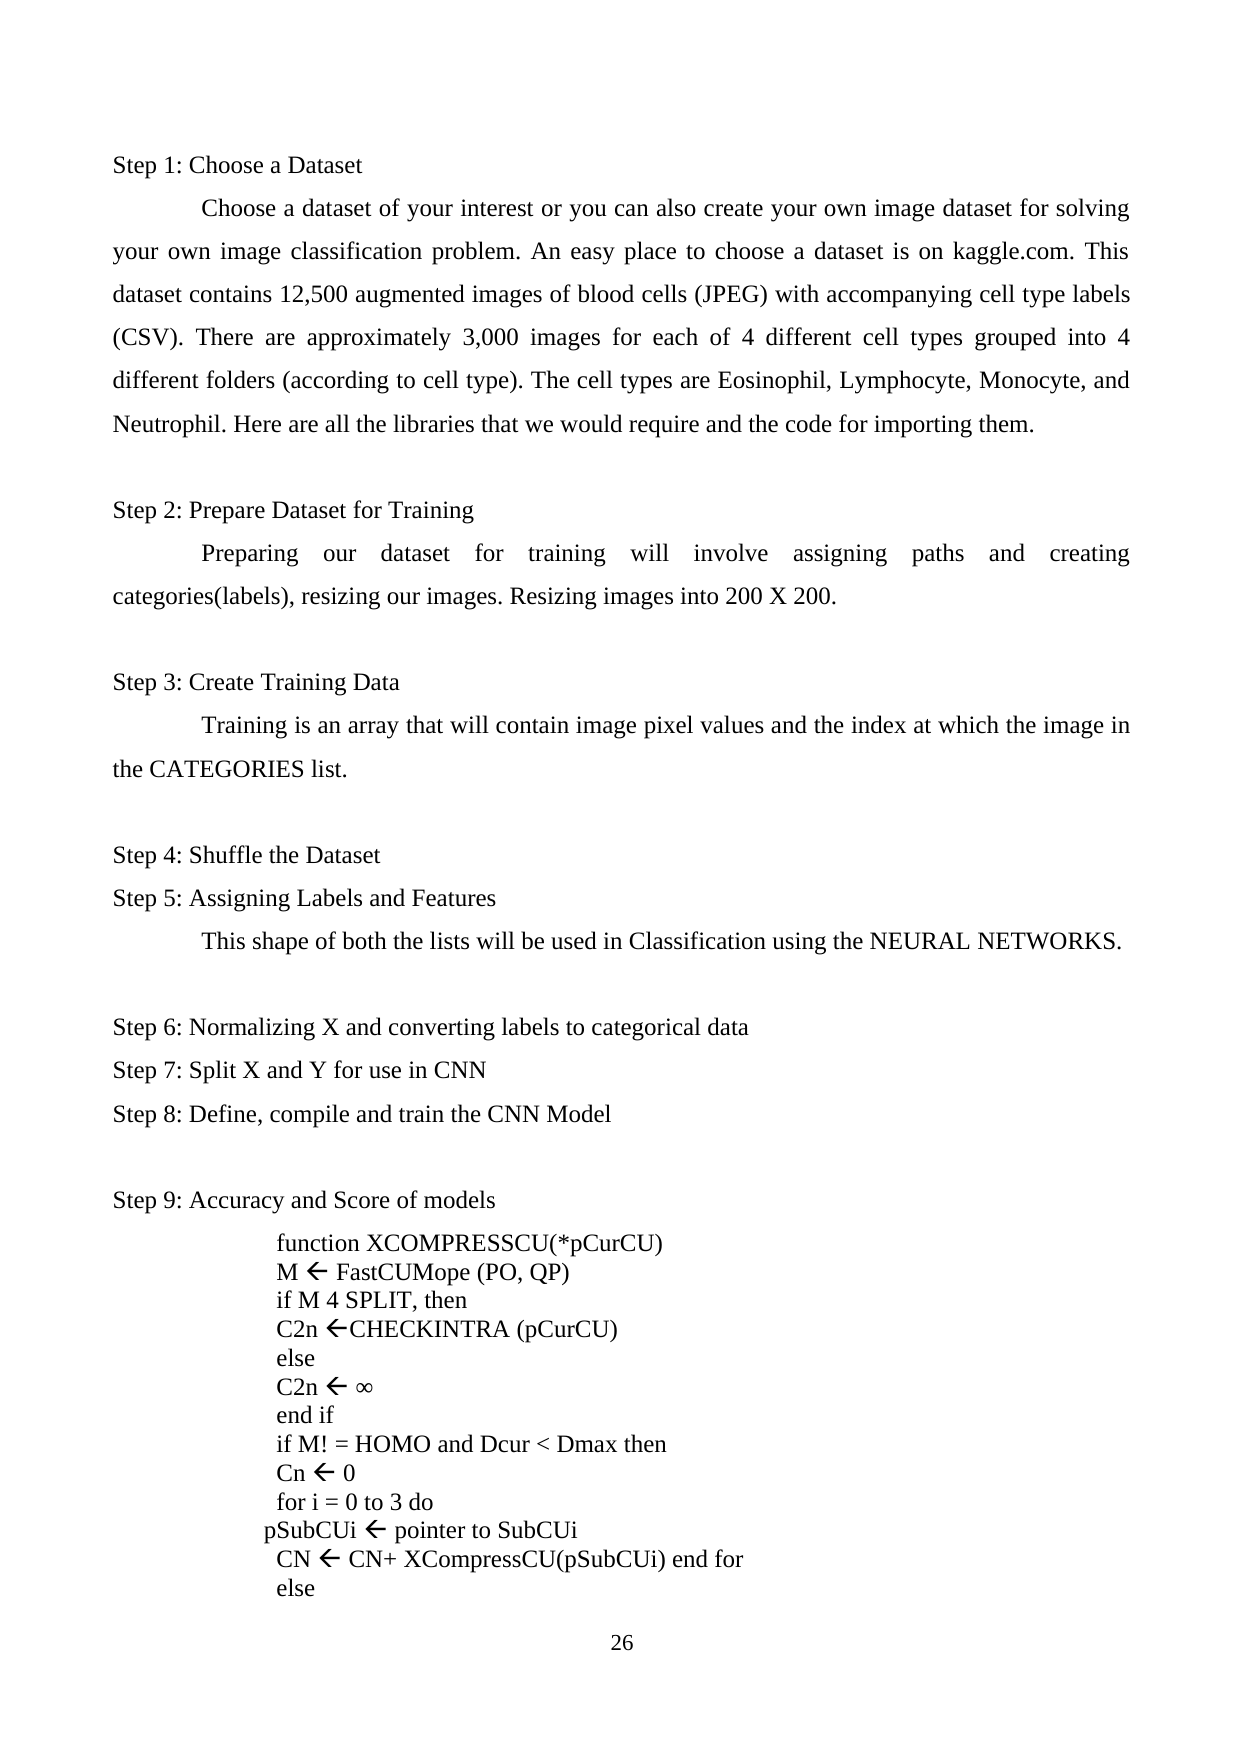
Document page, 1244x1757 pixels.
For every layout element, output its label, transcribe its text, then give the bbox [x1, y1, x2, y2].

text C2n ∞ [201, 1372, 1041, 1401]
text function XCOMPRESSCU(*pCurCU) [201, 1228, 1041, 1257]
text Step 2: Prepare Dataset for Training [112, 495, 1131, 524]
text CN CN+ XCompressCU(pSubCUi) end for [201, 1544, 1041, 1573]
text else [201, 1343, 1041, 1372]
text Cn 0 [201, 1458, 1041, 1487]
text Step 4: Shuffle the Dataset [112, 840, 1131, 869]
text Choose a dataset of your interest or you can also create your own image dataset for solving your own image classification problem. An easy place to choose a dataset is on kaggle.com. This dataset contains 12,500 augmented images of blood cells (JPEG) with accompanying cell type labels (CSV). There are approximately 3,000 images for each of 4 different cell types grouped into 4 different folders (according to cell type). The cell types are Eosinophil, Lymphocyte, Monocyte, and Neutrophil. Here are all the libraries that we would require and the code for importing them. [112, 193, 1131, 437]
text Step 5: Assigning Labels and Features [112, 883, 1131, 912]
text end if [201, 1401, 1041, 1429]
text M FastCUMope (PO, QP) [201, 1257, 1041, 1286]
text Training is an array that will contain image pixel values and the index at which the image in the CATEGORIES list. [112, 711, 1131, 782]
text if M 4 SPLIT, then [201, 1286, 1041, 1314]
text Step 8: Define, compile and train the CNN Model [112, 1099, 1131, 1127]
text Step 6: Normalizing X and converting labels to categorical data [112, 1012, 1131, 1041]
text pSubCUi pointer to SubCUi [201, 1516, 1041, 1544]
text Step 1: Choose a Dataset [112, 150, 1131, 179]
text Preparing our dataset for training will involve assigning paths and creating categories(labels), resizing our images. Resizing images into 200 X 200. [112, 538, 1131, 610]
text Step 3: Create Training Data [112, 667, 1131, 696]
text for i = 0 to 3 do [201, 1487, 1041, 1516]
text C2n CHECKINTRA (pCurCU) [201, 1314, 1041, 1343]
text if M! = HOMO and Dcur < Dmax then [201, 1429, 1041, 1458]
text else [201, 1573, 1041, 1602]
text Step 7: Split X and Y for use in CNN [112, 1056, 1131, 1084]
text This shape of both the lists will be used in Classification using the NEURAL NETWORKS. [112, 926, 1131, 955]
text Step 9: Accuracy and Score of models [112, 1185, 1131, 1214]
